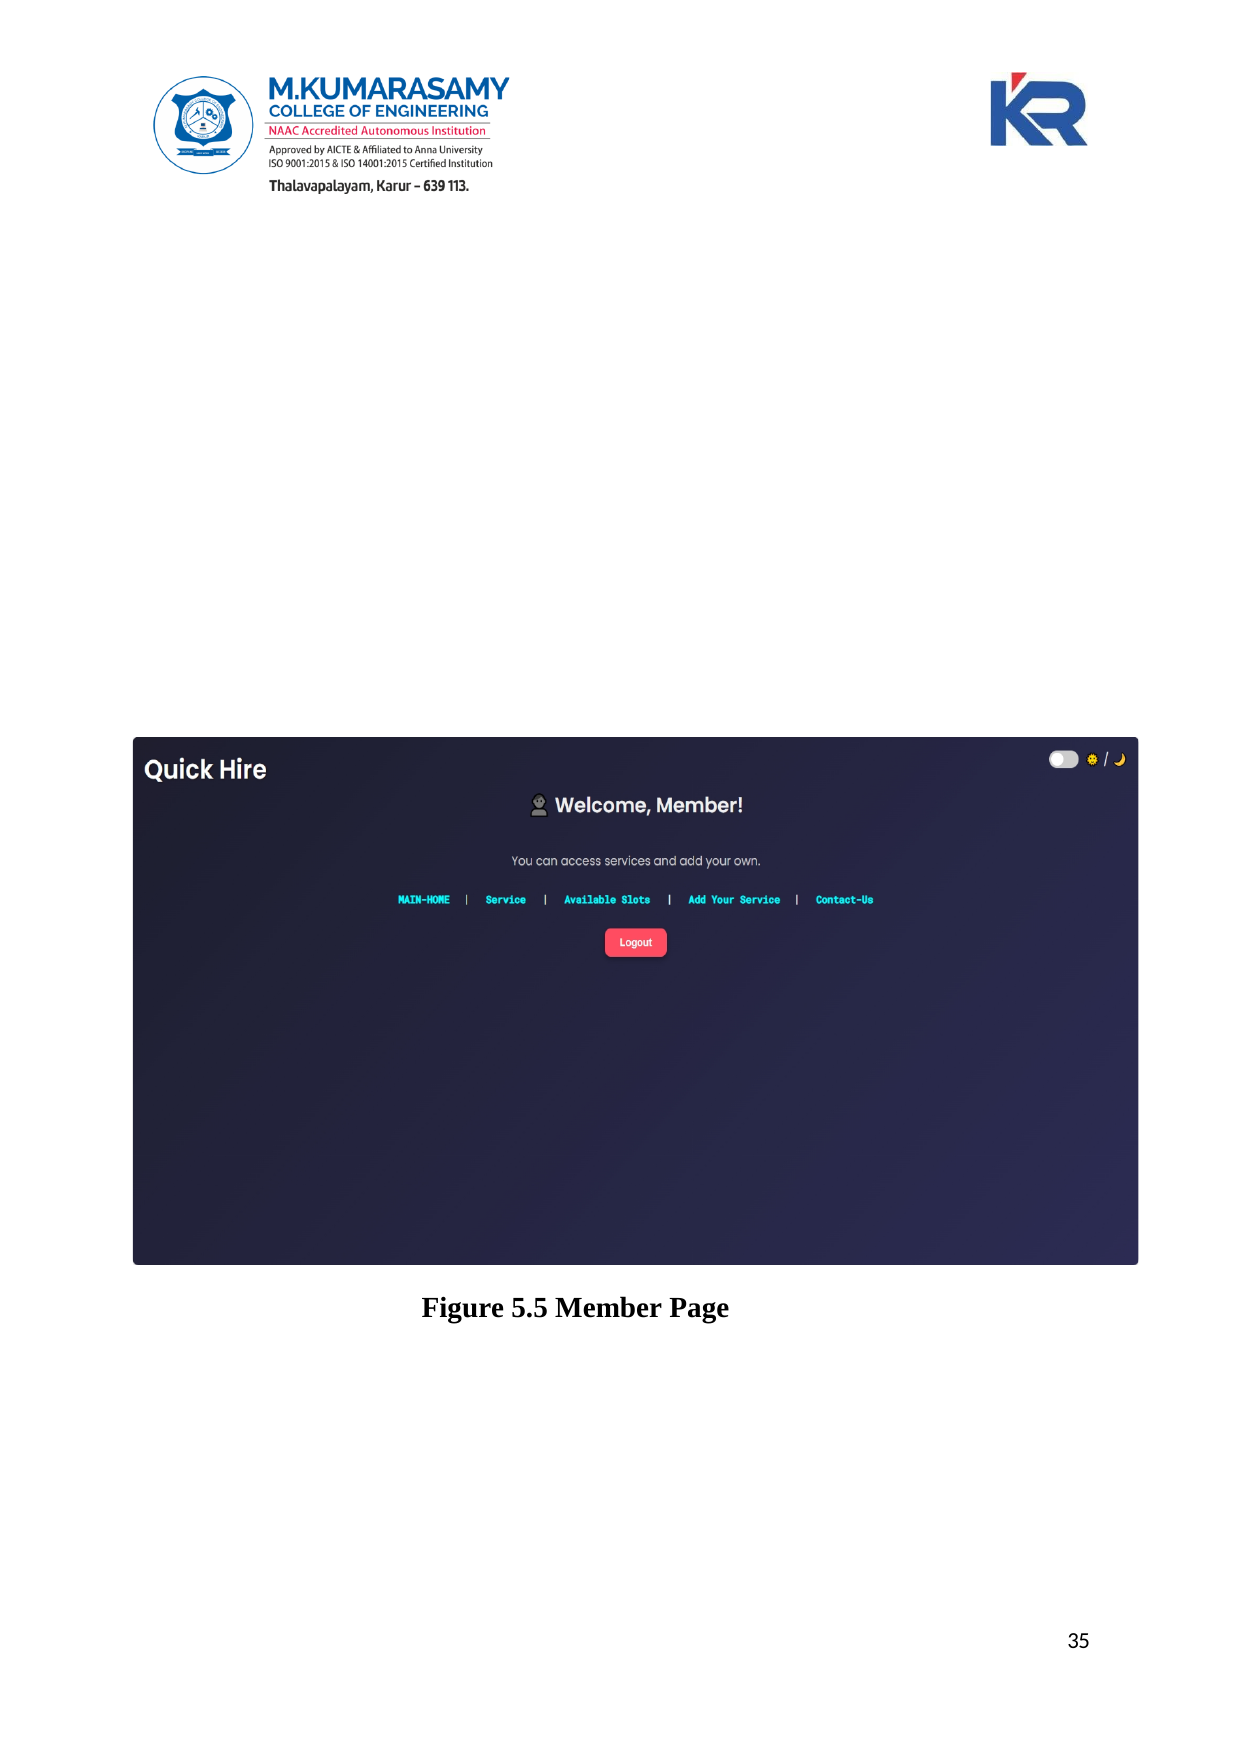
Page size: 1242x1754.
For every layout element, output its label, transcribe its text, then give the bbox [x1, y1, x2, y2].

subtitle Figure 5.5 Member Page [133, 1290, 729, 1324]
picture [153, 76, 510, 194]
picture [132, 737, 1139, 1265]
picture [990, 72, 1088, 146]
